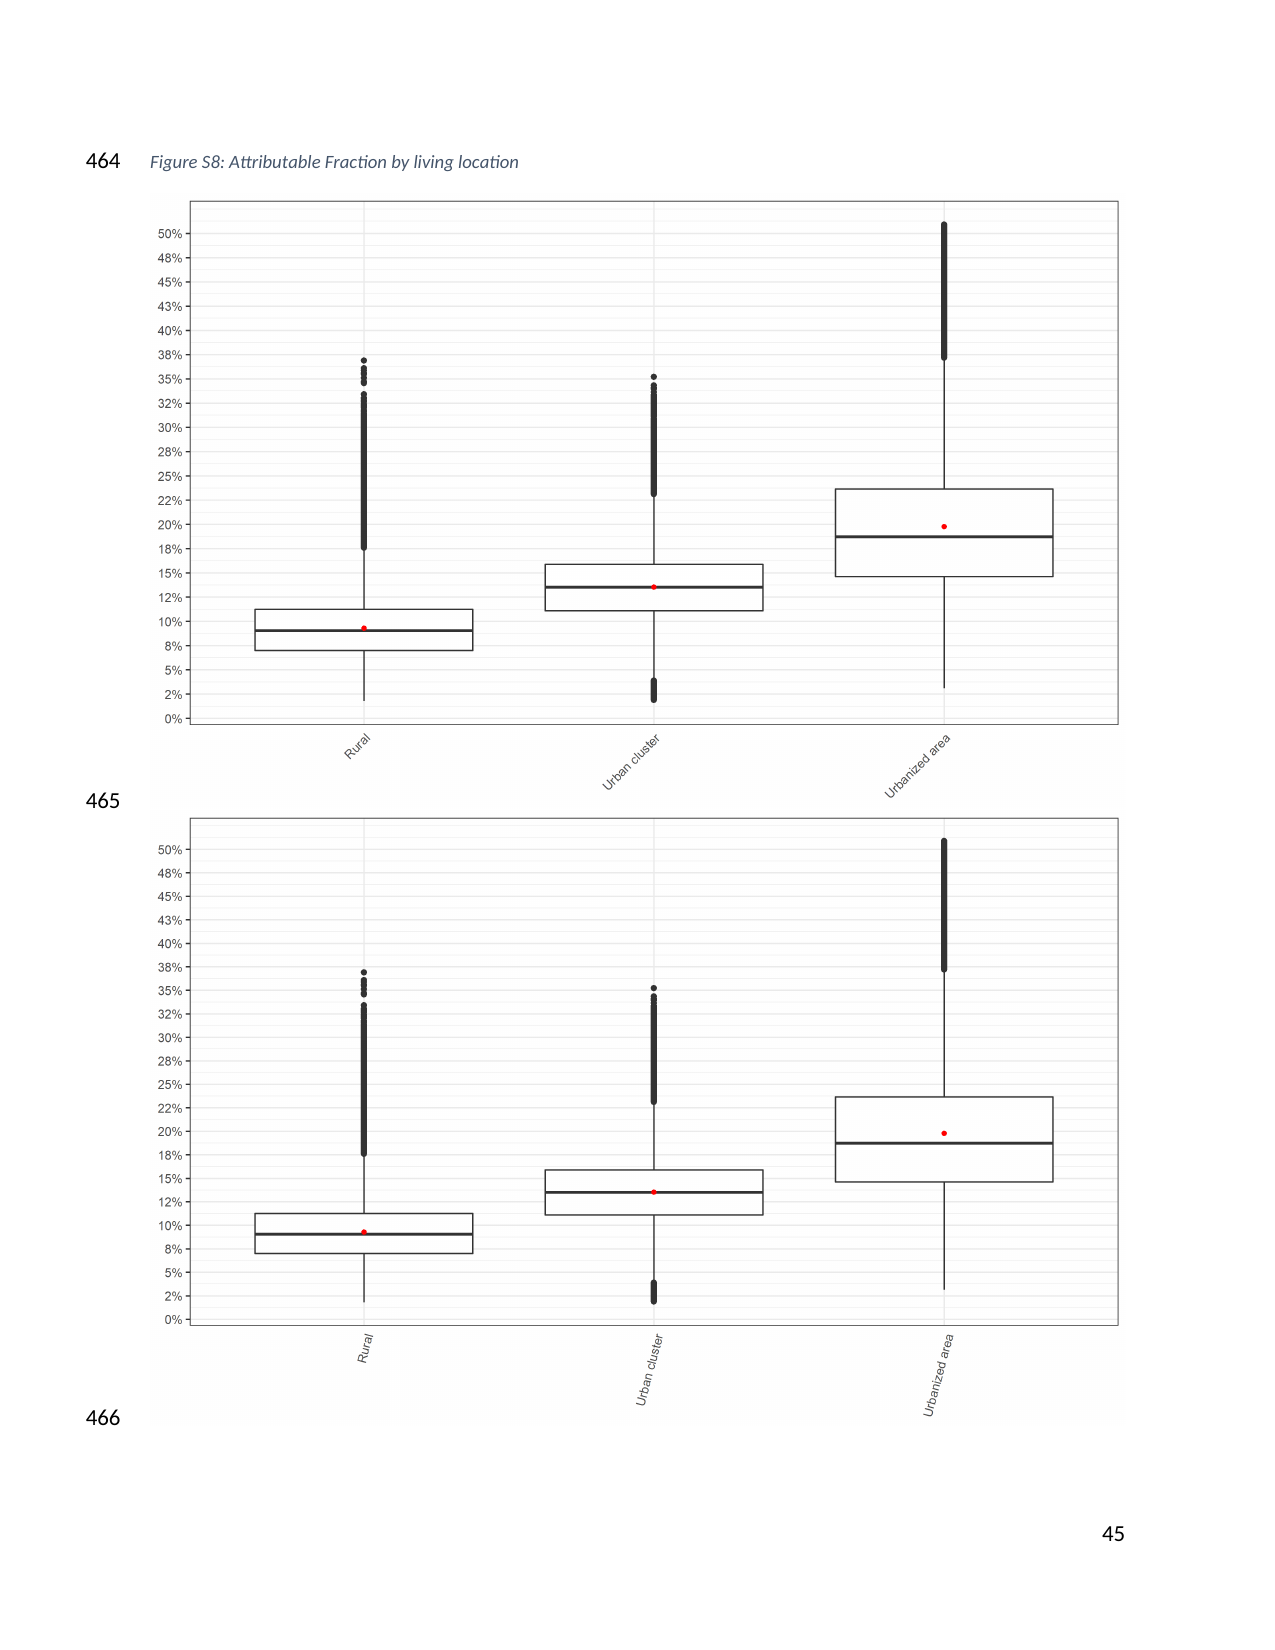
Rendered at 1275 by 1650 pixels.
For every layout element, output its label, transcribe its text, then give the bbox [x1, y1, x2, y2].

text Figure S8: Attributable Fraction by living location [150, 150, 1125, 173]
picture [150, 193, 1126, 809]
picture [150, 810, 1126, 1426]
